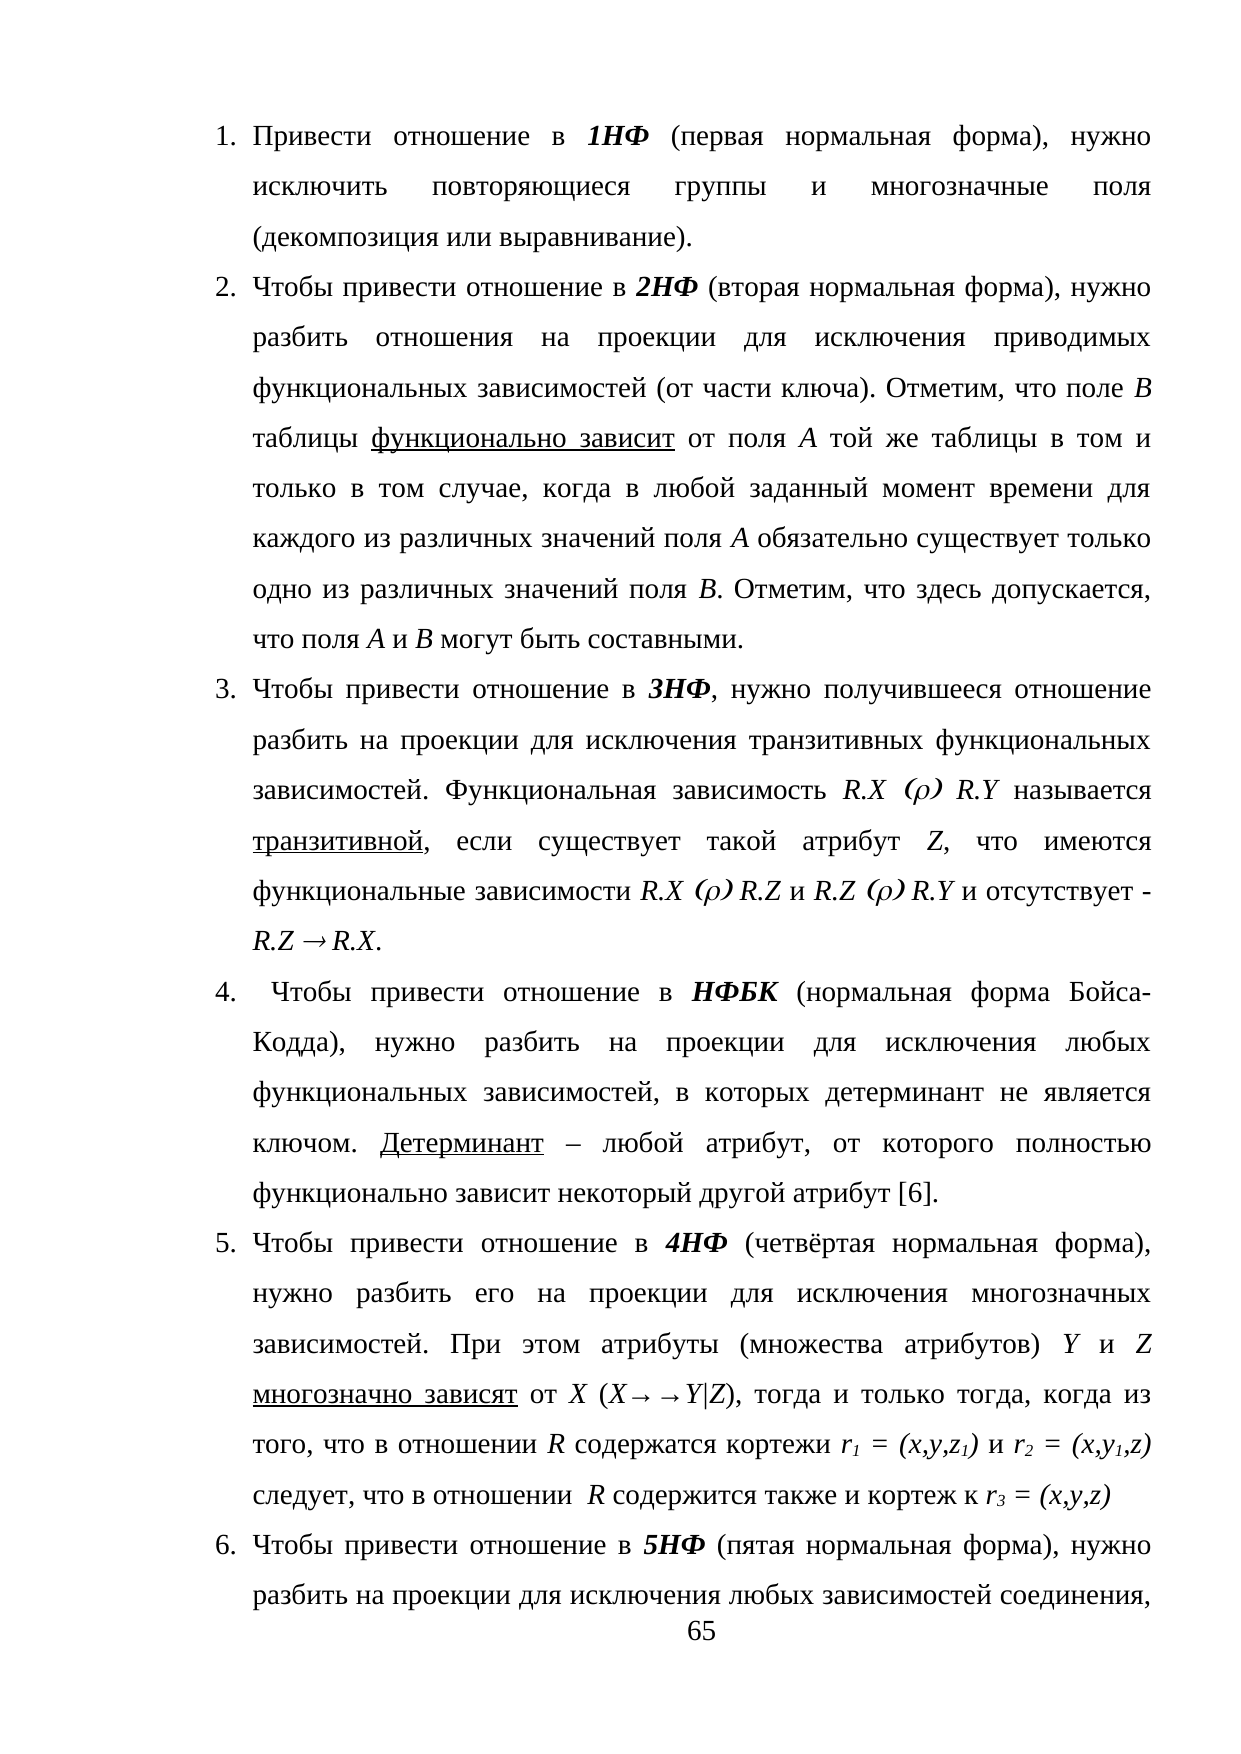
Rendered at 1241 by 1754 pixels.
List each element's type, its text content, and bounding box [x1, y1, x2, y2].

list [215, 1527, 1152, 1611]
list Чтобы привести отношение в 4НФ (четвёртая нормальная форма), нужно разбить его на проекции для исключения многозначных зависимостей. При этом атрибуты (множества атрибутов) Y и Z многозначно зависят от Х (Х→→Y|Z), тогда и только тогда, когда из того, что в отношении R содержатся кортежи r1 = (x,y,z1) и r2 = (x,y1,z) следует, что в отношении R содержится также и кортеж к r3 = (x,y,z) [215, 1225, 1152, 1510]
list Чтобы привести отношение в 2НФ (вторая нормальная форма), нужно разбить отношения на проекции для исключения приводимых функциональных зависимостей (от части ключа). Отметим, что поле В таблицы функционально зависит от поля А той же таблицы в том и только в том случае, когда в любой заданный момент времени для каждого из различных значений поля А обязательно существует только одно из различных значений поля В. Отметим, что здесь допускается, что поля А и В могут быть составными. [215, 269, 1152, 655]
list Чтобы привести отношение в 3НФ, нужно получившееся отношение разбить на проекции для исключения транзитивных функциональных зависимостей. Функциональная зависимость R.X  R.Y называется транзитивной, если существует такой атрибут Z, что имеются функциональные зависимости R.X  R.Z и R.Z  R.Y и отсутствует - R.Z R.X. [215, 672, 1152, 957]
list Привести отношение в 1НФ (первая нормальная форма), нужно исключить повторяющиеся группы и многозначные поля (декомпозиция или выравнивание). [215, 118, 1152, 252]
list Чтобы привести отношение в НФБК (нормальная форма Бойса-Кодда), нужно разбить на проекции для исключения любых функциональных зависимостей, в которых детерминант не является ключом. Детерминант – любой атрибут, от которого полностью функционально зависит некоторый другой атрибут [6]. [215, 974, 1152, 1208]
